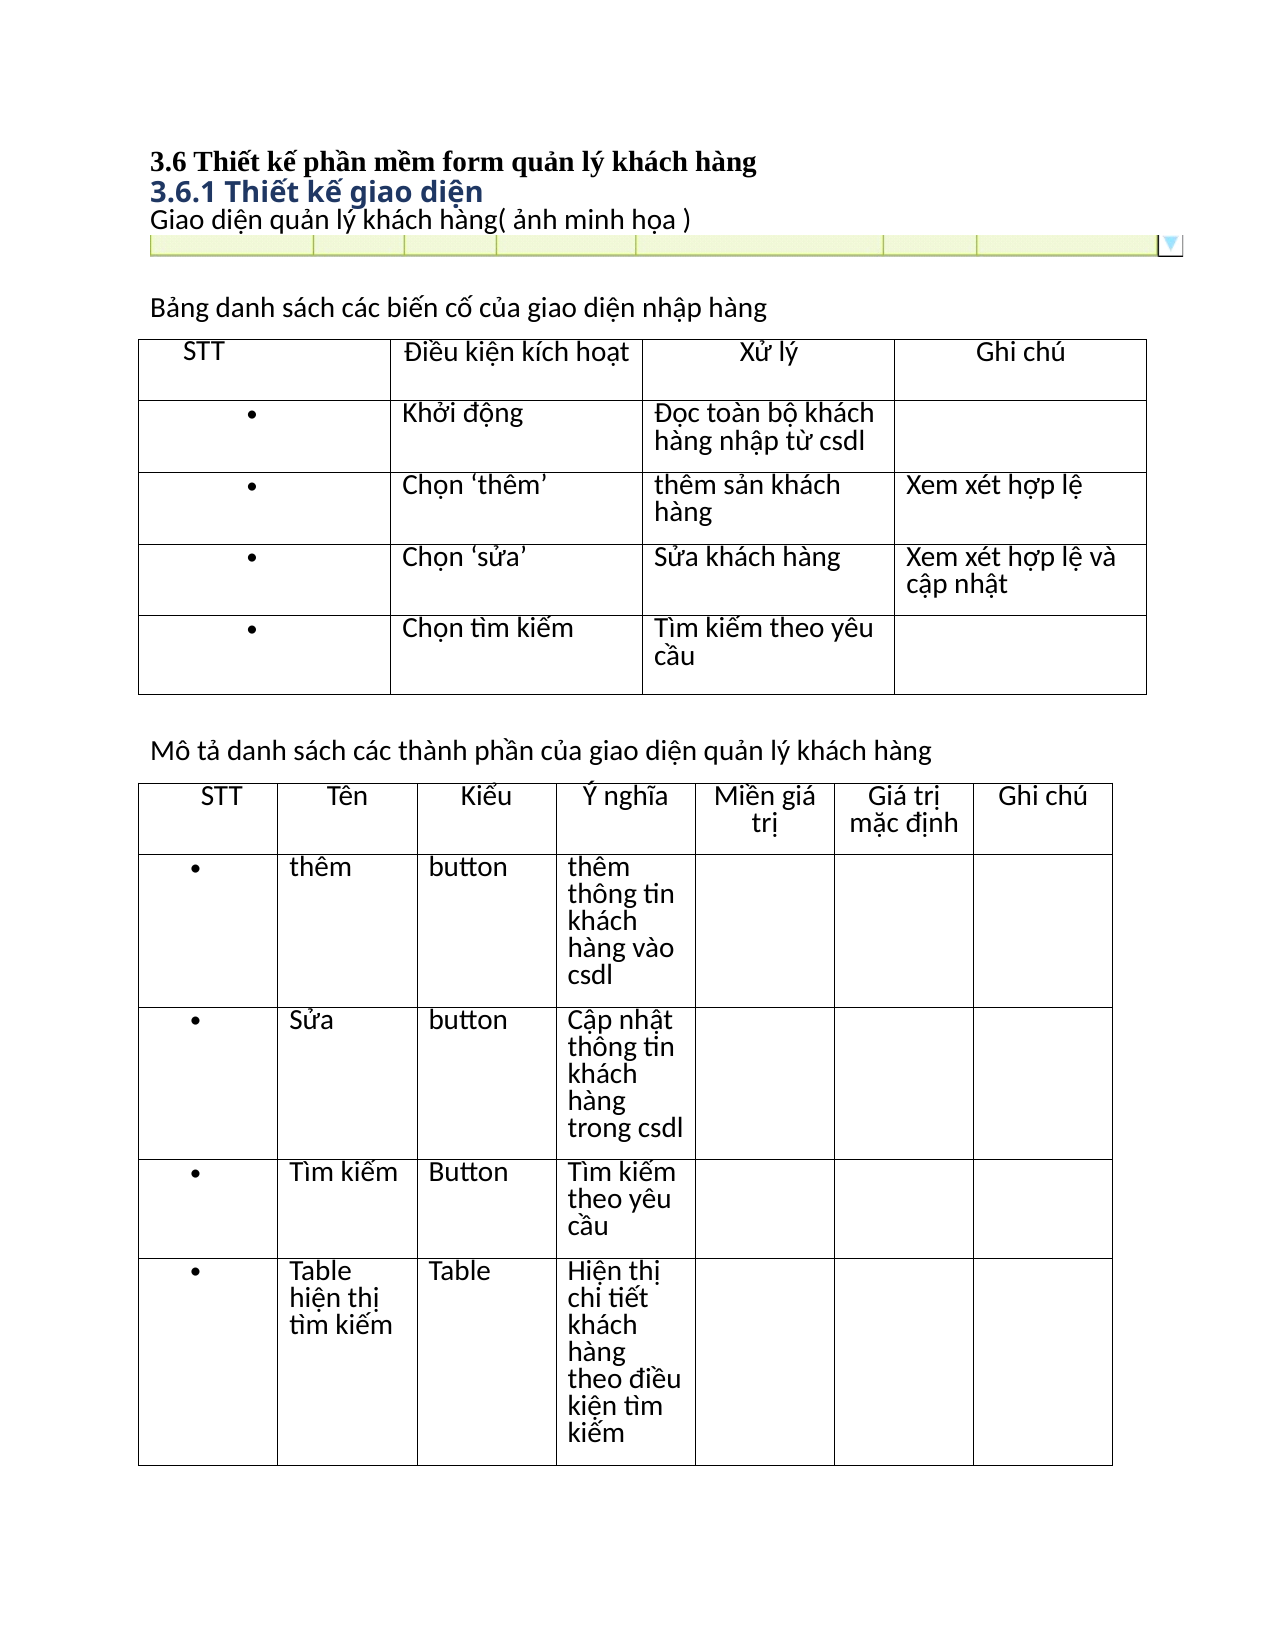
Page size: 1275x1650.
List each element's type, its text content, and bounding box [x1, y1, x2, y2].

text Bảng danh sách các biến cố của giao diện nhập hàng [150, 295, 1125, 322]
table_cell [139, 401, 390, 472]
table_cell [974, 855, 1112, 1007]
text 3.6.1 Thiết kế giao diện [150, 181, 1125, 208]
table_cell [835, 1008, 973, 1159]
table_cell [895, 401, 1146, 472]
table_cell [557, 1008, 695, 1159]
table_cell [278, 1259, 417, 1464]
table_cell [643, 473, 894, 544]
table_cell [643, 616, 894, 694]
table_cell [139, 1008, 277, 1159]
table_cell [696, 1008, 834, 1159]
text Mô tả danh sách các thành phần của giao diện quản lý khách hàng [150, 739, 1125, 766]
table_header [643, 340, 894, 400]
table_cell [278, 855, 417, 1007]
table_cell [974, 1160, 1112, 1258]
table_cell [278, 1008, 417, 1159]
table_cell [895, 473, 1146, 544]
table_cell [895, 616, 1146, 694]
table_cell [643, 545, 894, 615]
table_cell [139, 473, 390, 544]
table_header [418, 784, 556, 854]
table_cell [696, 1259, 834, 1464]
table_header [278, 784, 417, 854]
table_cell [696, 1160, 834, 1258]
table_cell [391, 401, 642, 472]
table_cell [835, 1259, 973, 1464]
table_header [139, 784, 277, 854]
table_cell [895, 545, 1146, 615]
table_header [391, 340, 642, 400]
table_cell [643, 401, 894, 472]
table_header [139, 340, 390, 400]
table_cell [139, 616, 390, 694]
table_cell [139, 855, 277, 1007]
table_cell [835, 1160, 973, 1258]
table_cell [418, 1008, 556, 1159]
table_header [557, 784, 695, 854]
text Giao diện quản lý khách hàng( ảnh minh họa ) [150, 208, 1125, 235]
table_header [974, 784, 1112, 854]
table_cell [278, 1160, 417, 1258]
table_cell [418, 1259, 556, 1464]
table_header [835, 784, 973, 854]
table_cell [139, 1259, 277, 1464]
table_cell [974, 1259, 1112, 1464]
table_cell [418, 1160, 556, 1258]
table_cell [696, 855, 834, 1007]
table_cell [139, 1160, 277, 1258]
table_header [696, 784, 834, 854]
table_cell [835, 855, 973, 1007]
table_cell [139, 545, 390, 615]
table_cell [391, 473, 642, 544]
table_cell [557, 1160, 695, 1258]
text 3.6 Thiết kế phần mềm form quản lý khách hàng [150, 150, 1125, 177]
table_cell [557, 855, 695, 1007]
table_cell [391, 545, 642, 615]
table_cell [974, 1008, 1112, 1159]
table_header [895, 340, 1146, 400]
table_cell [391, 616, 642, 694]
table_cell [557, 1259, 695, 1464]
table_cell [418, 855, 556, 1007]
